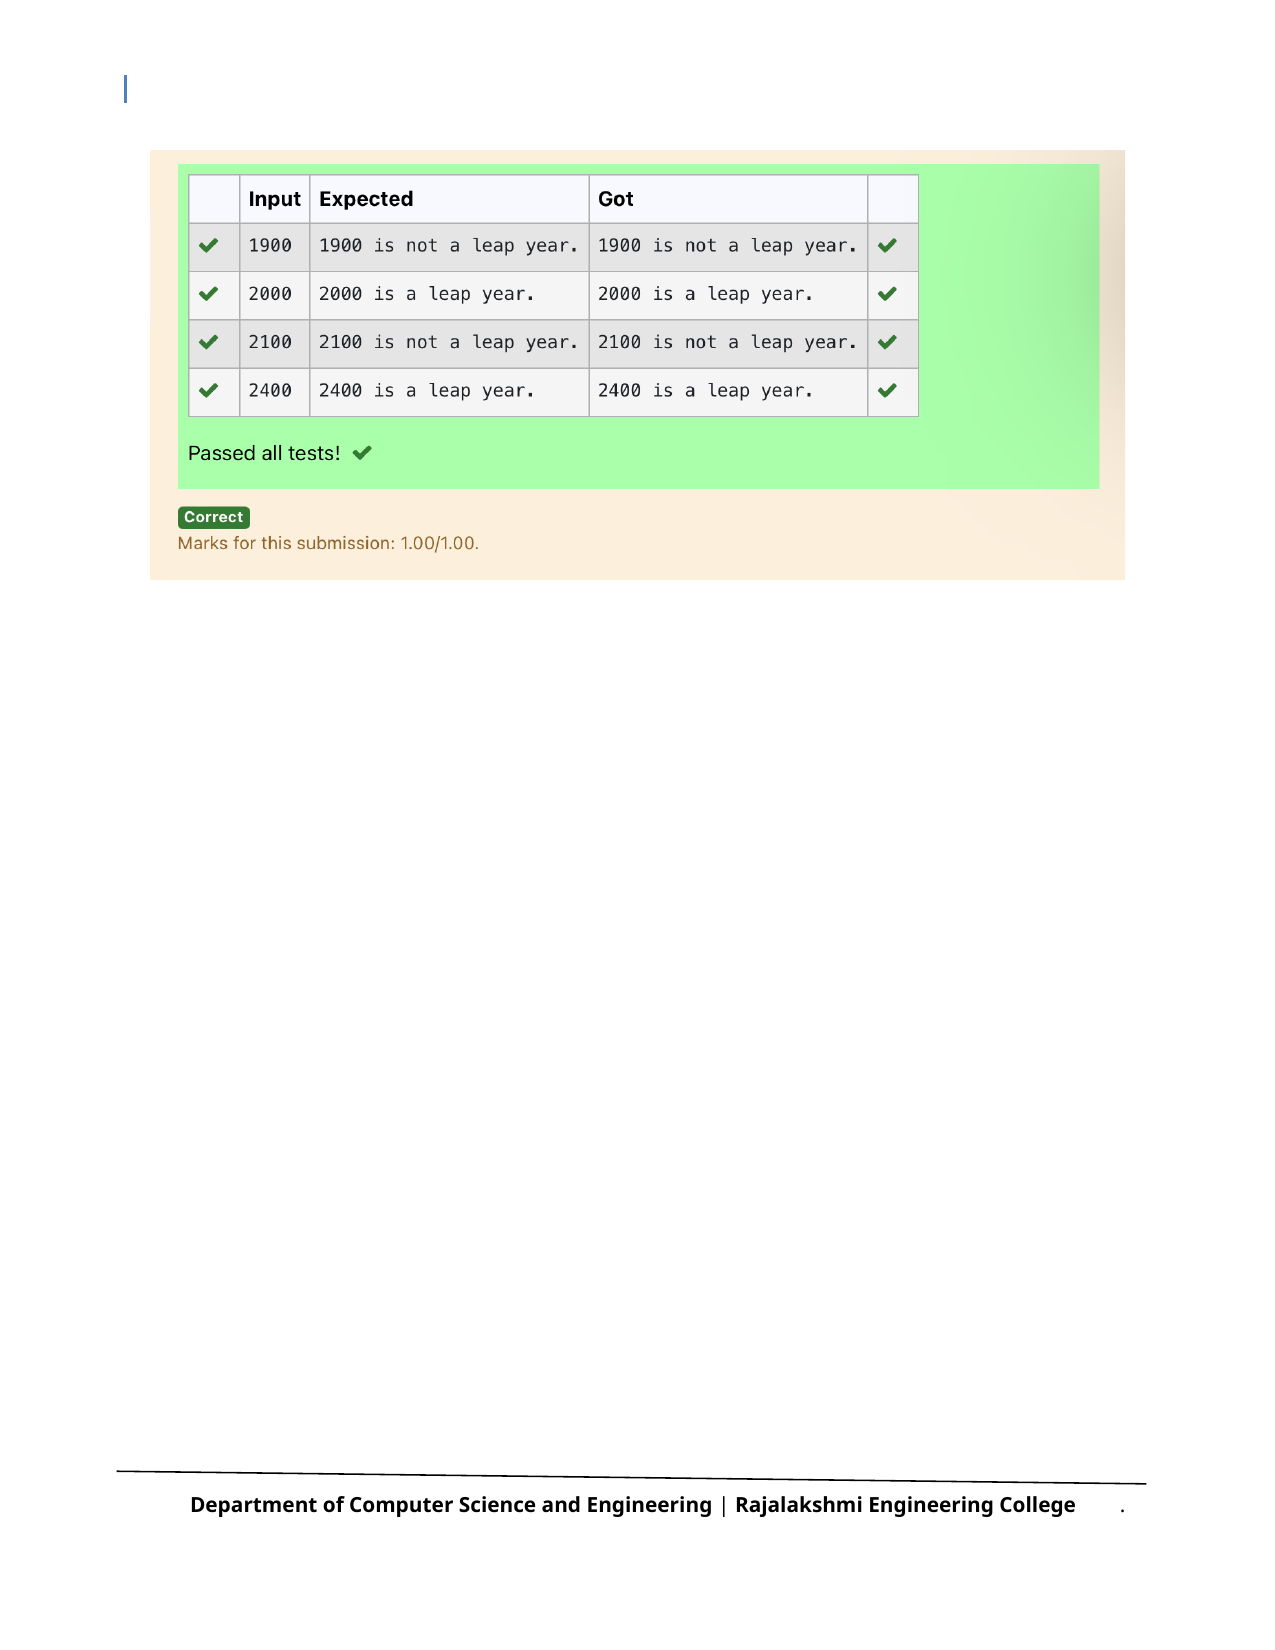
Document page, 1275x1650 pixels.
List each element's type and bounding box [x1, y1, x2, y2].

picture [150, 150, 1125, 580]
